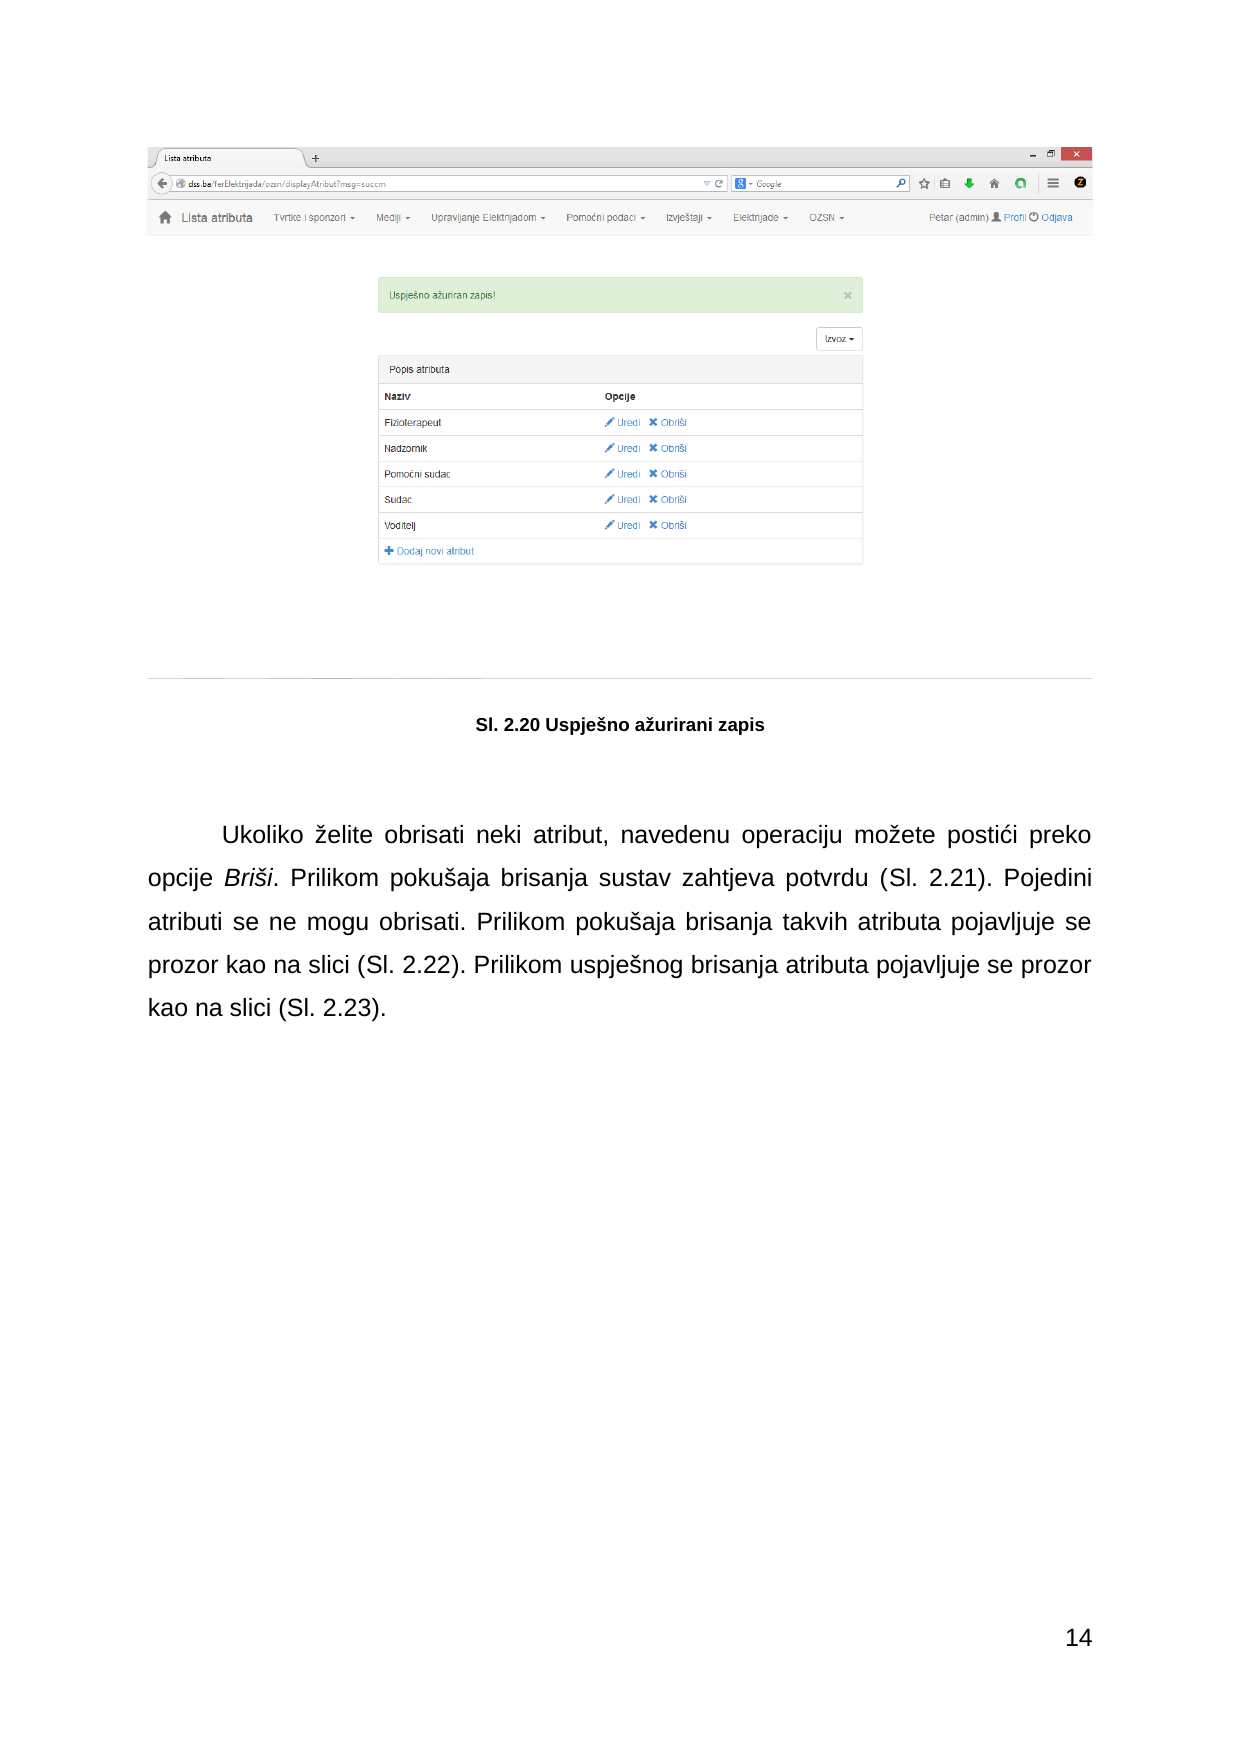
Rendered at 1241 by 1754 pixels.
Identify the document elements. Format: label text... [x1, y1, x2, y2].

text Ukoliko želite obrisati neki atribut, navedenu operaciju možete postići preko opcije Briši. Prilikom pokušaja brisanja sustav zahtjeva potvrdu (Sl. 2.21). Pojedini atributi se ne mogu obrisati. Prilikom pokušaja brisanja takvih atributa pojavljuje se prozor kao na slici (Sl. 2.22). Prilikom uspješnog brisanja atributa pojavljuje se prozor kao na slici (Sl. 2.23). [148, 820, 1092, 1022]
picture [147, 147, 1093, 679]
text Sl. 2.20 Uspješno ažurirani zapis [148, 714, 1092, 736]
